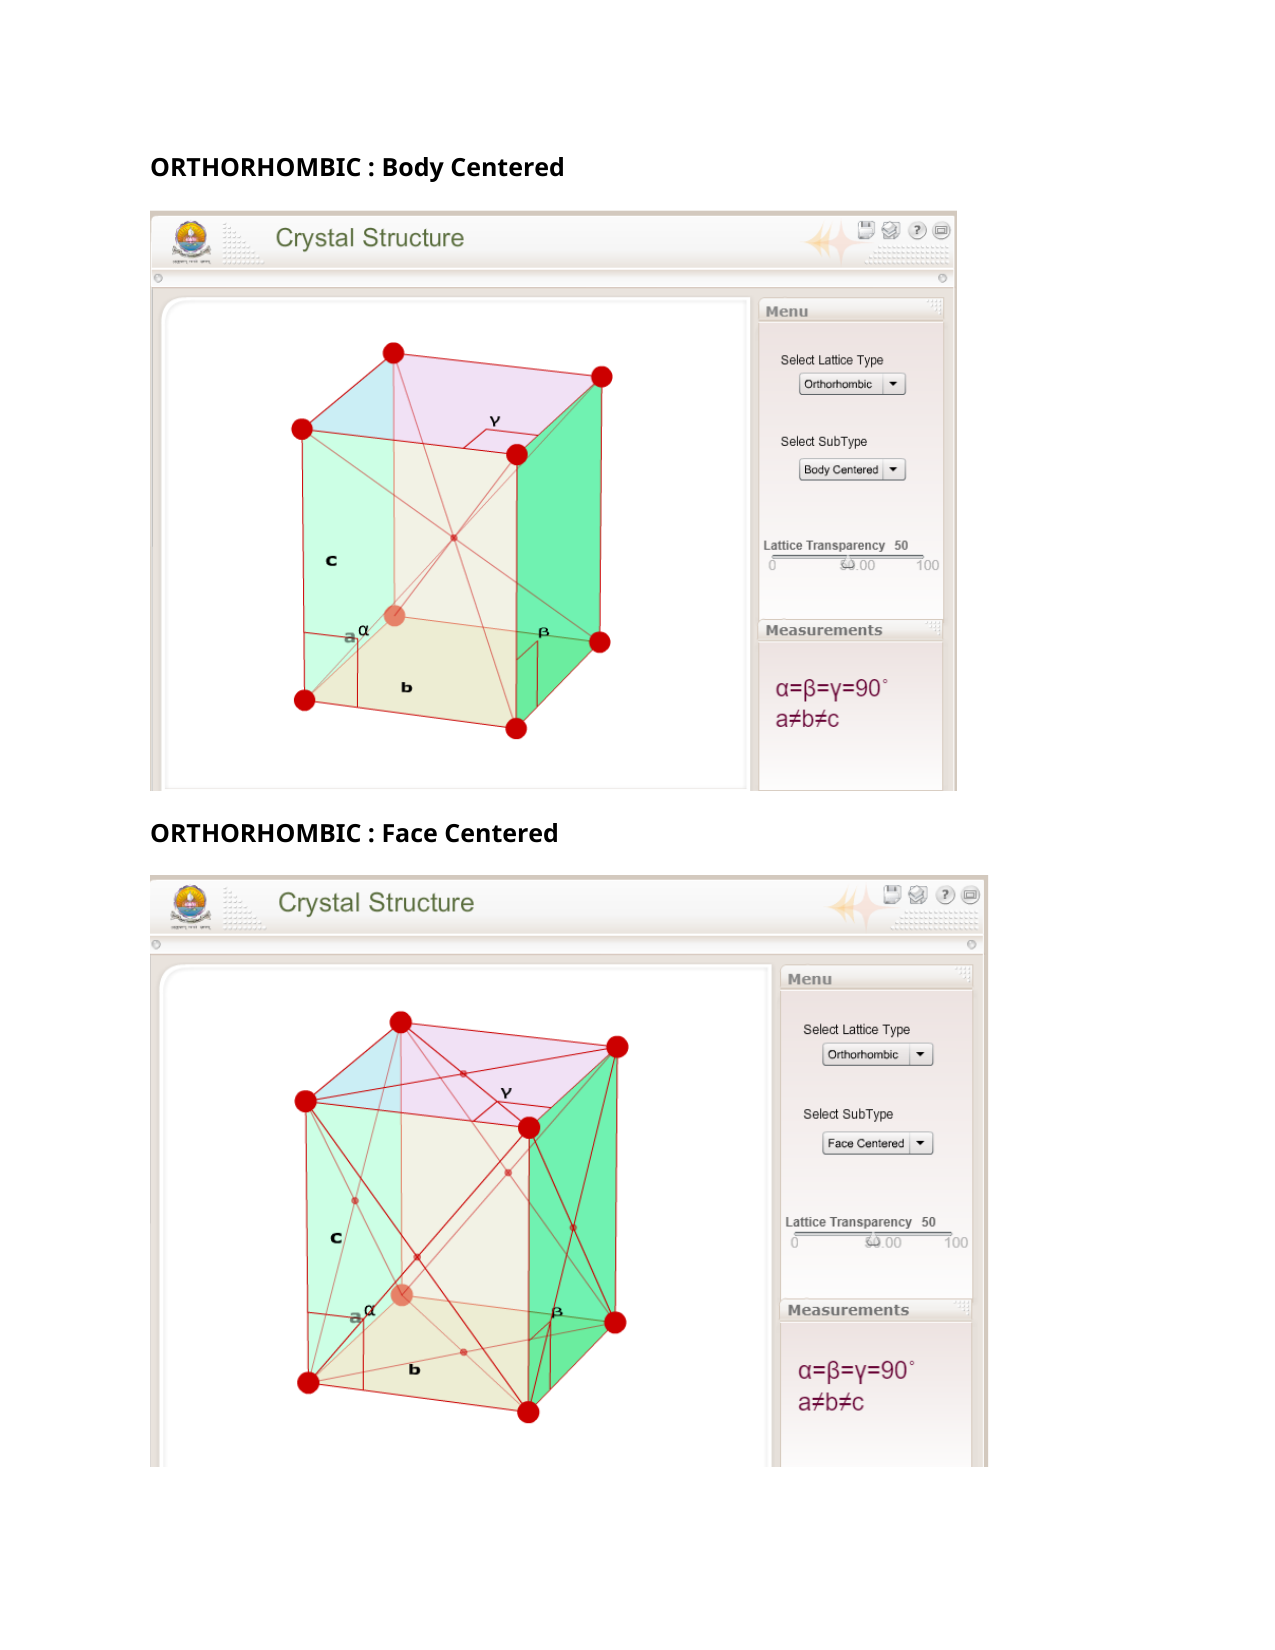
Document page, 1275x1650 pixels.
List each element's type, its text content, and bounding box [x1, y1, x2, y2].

text ORTHORHOMBIC : Face Centered [150, 815, 1125, 849]
text ORTHORHOMBIC : Body Centered [150, 150, 1125, 184]
picture [150, 210, 957, 791]
picture [150, 875, 989, 1467]
